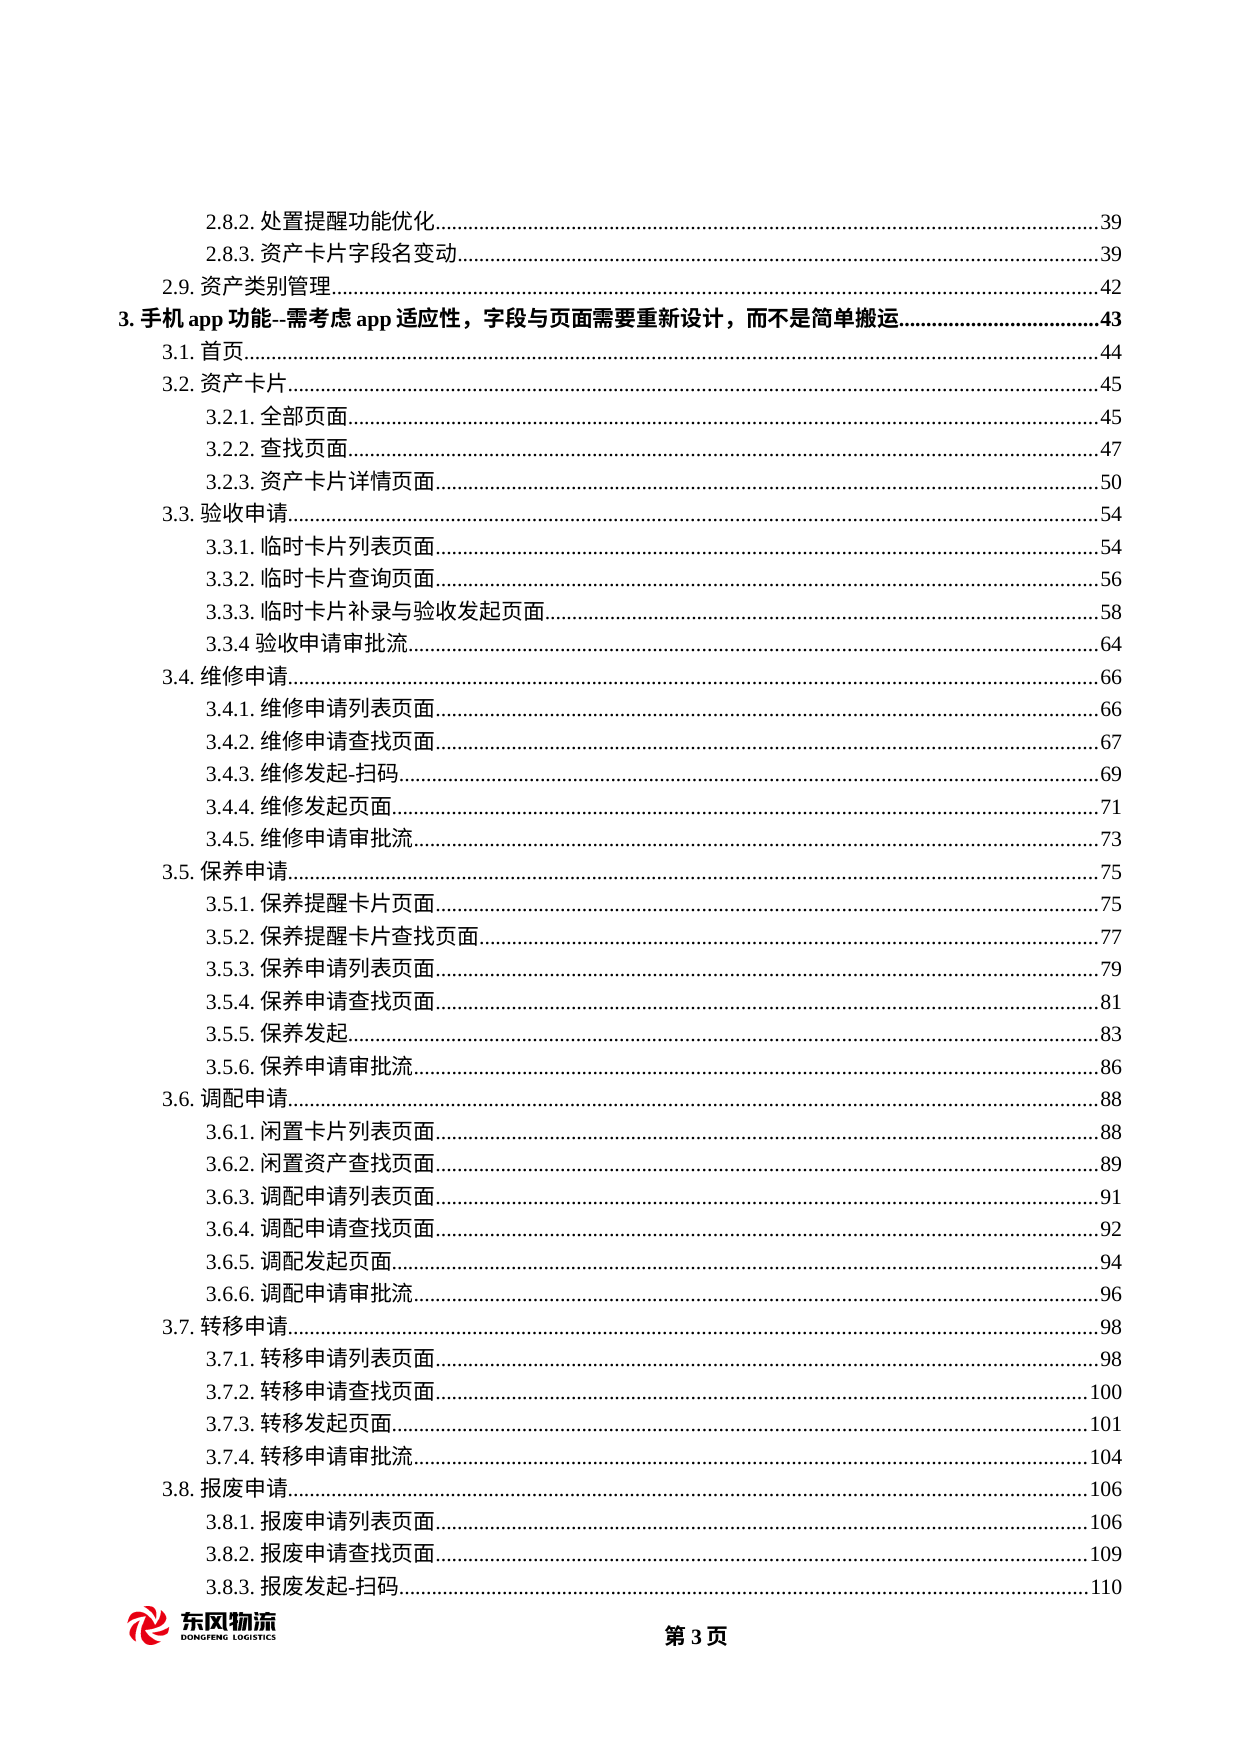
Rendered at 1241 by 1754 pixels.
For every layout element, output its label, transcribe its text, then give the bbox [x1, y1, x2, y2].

text 3.7.2. 转移申请查找页面 100 [206, 1373, 1122, 1406]
text 3.4.4. 维修发起页面 71 [206, 788, 1122, 821]
text 3.6.2. 闲置资产查找页面 89 [206, 1146, 1122, 1178]
text 3.8.2. 报废申请查找页面 109 [206, 1536, 1122, 1568]
text 3.7.3. 转移发起页面 101 [206, 1406, 1122, 1438]
text 3.6.6. 调配申请审批流 96 [206, 1276, 1122, 1308]
text 3.7.4. 转移申请审批流 104 [206, 1438, 1122, 1471]
text 3.5.2. 保养提醒卡片查找页面 77 [206, 918, 1122, 951]
text 3.3.4 验收申请审批流 64 [206, 626, 1122, 658]
text 3.8.1. 报废申请列表页面 106 [206, 1503, 1122, 1536]
text 3.2.3. 资产卡片详情页面 50 [206, 463, 1122, 496]
text 3.2.1. 全部页面 45 [206, 398, 1122, 431]
text 3.6.3. 调配申请列表页面 91 [206, 1178, 1122, 1211]
text 3.1. 首页 44 [162, 333, 1122, 366]
text 3.4.2. 维修申请查找页面 67 [206, 723, 1122, 756]
text 3.6.1. 闲置卡片列表页面 88 [206, 1113, 1122, 1146]
text 3.6.5. 调配发起页面 94 [206, 1243, 1122, 1276]
text 3.4.1. 维修申请列表页面 66 [206, 691, 1122, 723]
text 3.5.1. 保养提醒卡片页面 75 [206, 886, 1122, 918]
text 3.4.5. 维修申请审批流 73 [206, 821, 1122, 853]
text 3.3. 验收申请 54 [162, 496, 1122, 528]
text 2.8.3. 资产卡片字段名变动 39 [206, 236, 1122, 268]
text 2.8.2. 处置提醒功能优化 39 [206, 203, 1122, 236]
text 3.3.2. 临时卡片查询页面 56 [206, 561, 1122, 593]
text 2.9. 资产类别管理 42 [162, 268, 1122, 301]
text 3.6.4. 调配申请查找页面 92 [206, 1211, 1122, 1243]
text 3.2. 资产卡片 45 [162, 366, 1122, 398]
text 3.7.1. 转移申请列表页面 98 [206, 1341, 1122, 1373]
text 3.6. 调配申请 88 [162, 1081, 1122, 1113]
text 3.5.5. 保养发起 83 [206, 1016, 1122, 1048]
text 3.8. 报废申请 106 [162, 1471, 1122, 1503]
text 3.5.6. 保养申请审批流 86 [206, 1048, 1122, 1081]
text 3.5.4. 保养申请查找页面 81 [206, 983, 1122, 1016]
picture [127, 1606, 276, 1645]
text 3.2.2. 查找页面 47 [206, 431, 1122, 463]
text 3.7. 转移申请 98 [162, 1308, 1122, 1341]
text 3.4.3. 维修发起-扫码 69 [206, 756, 1122, 788]
text 3.5.3. 保养申请列表页面 79 [206, 951, 1122, 983]
text 3.4. 维修申请 66 [162, 658, 1122, 691]
text 3.3.3. 临时卡片补录与验收发起页面 58 [206, 593, 1122, 626]
text 3.3.1. 临时卡片列表页面 54 [206, 528, 1122, 561]
text 3.5. 保养申请 75 [162, 853, 1122, 886]
text 3. 手机app功能--需考虑app适应性，字段与页面需要重新设计，而不是简单搬运 43 [118, 301, 1122, 333]
text 3.8.3. 报废发起-扫码 110 [206, 1568, 1122, 1601]
